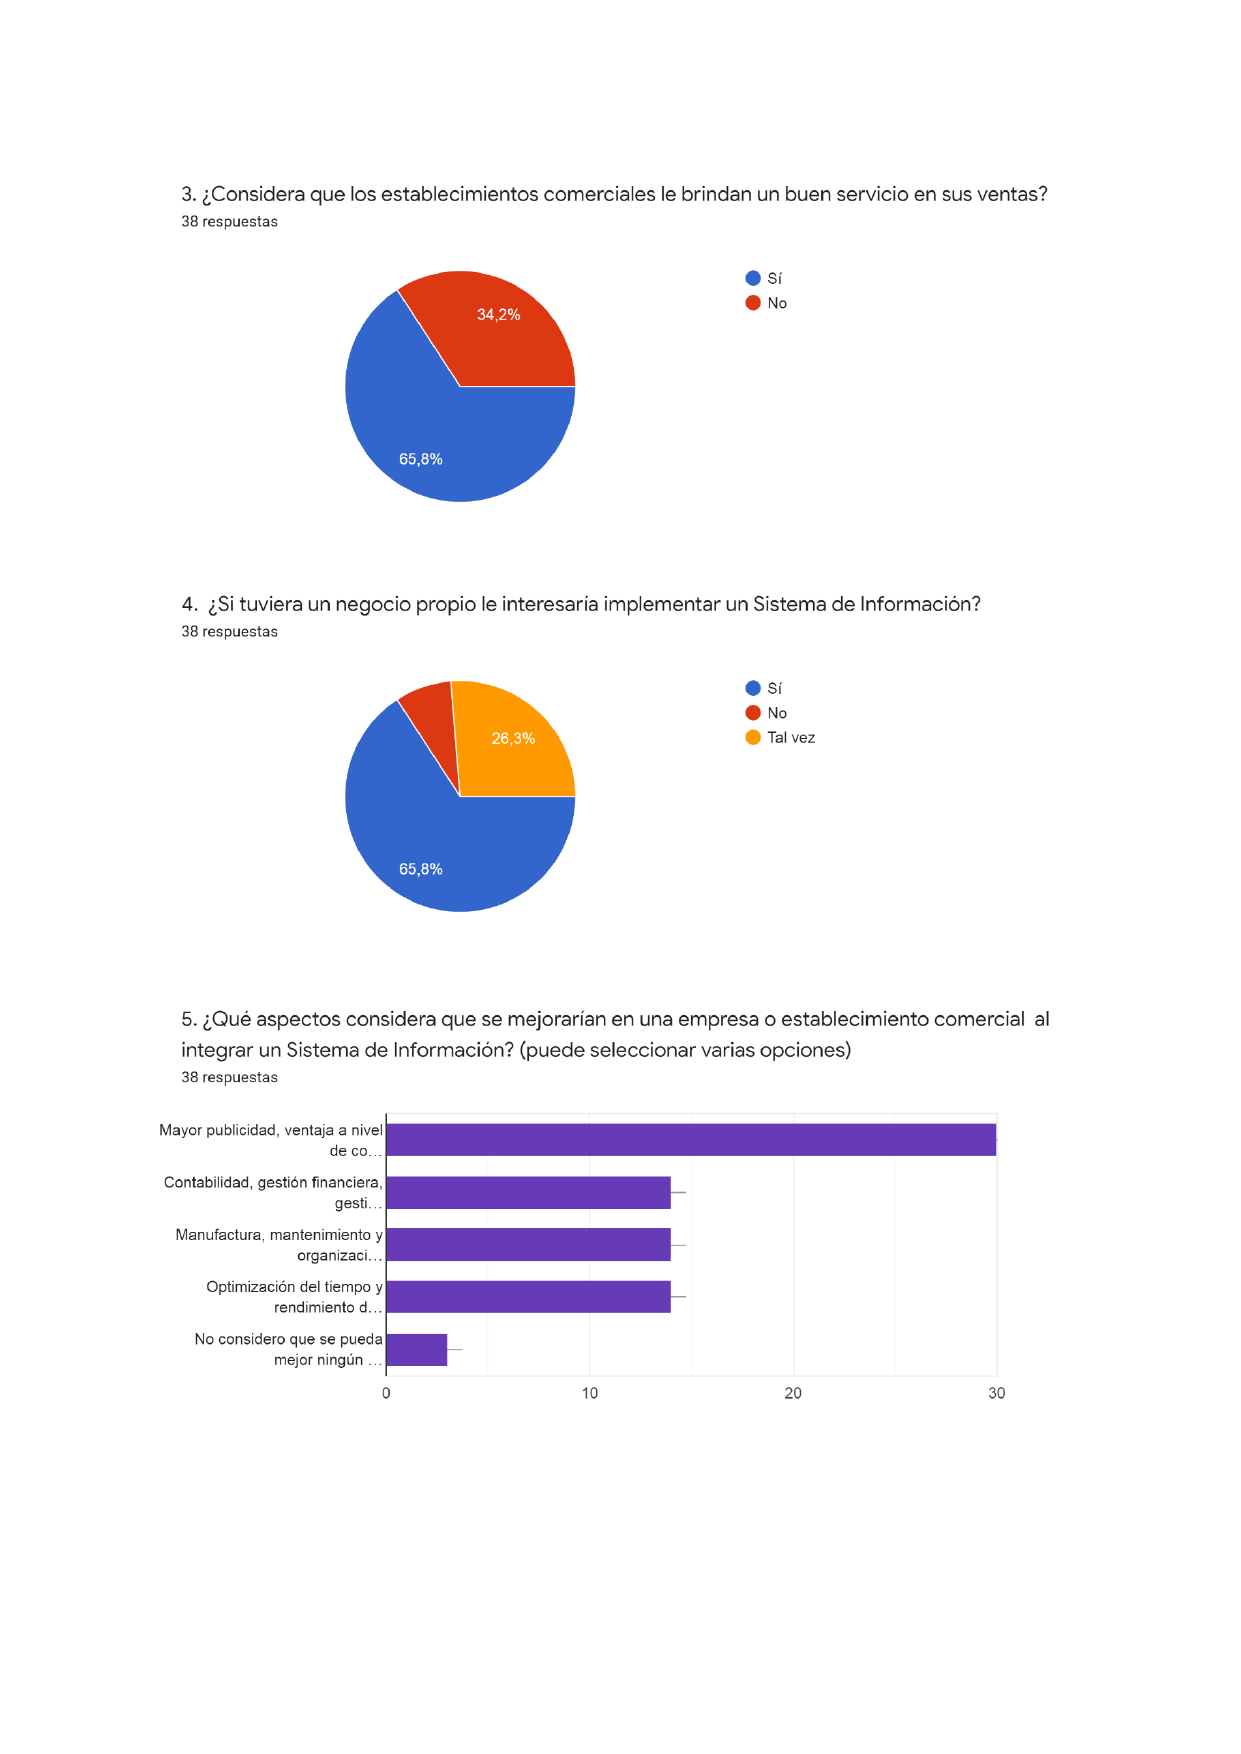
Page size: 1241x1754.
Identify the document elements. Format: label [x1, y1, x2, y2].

picture [150, 150, 1091, 546]
picture [150, 975, 1091, 1453]
picture [150, 559, 1091, 956]
